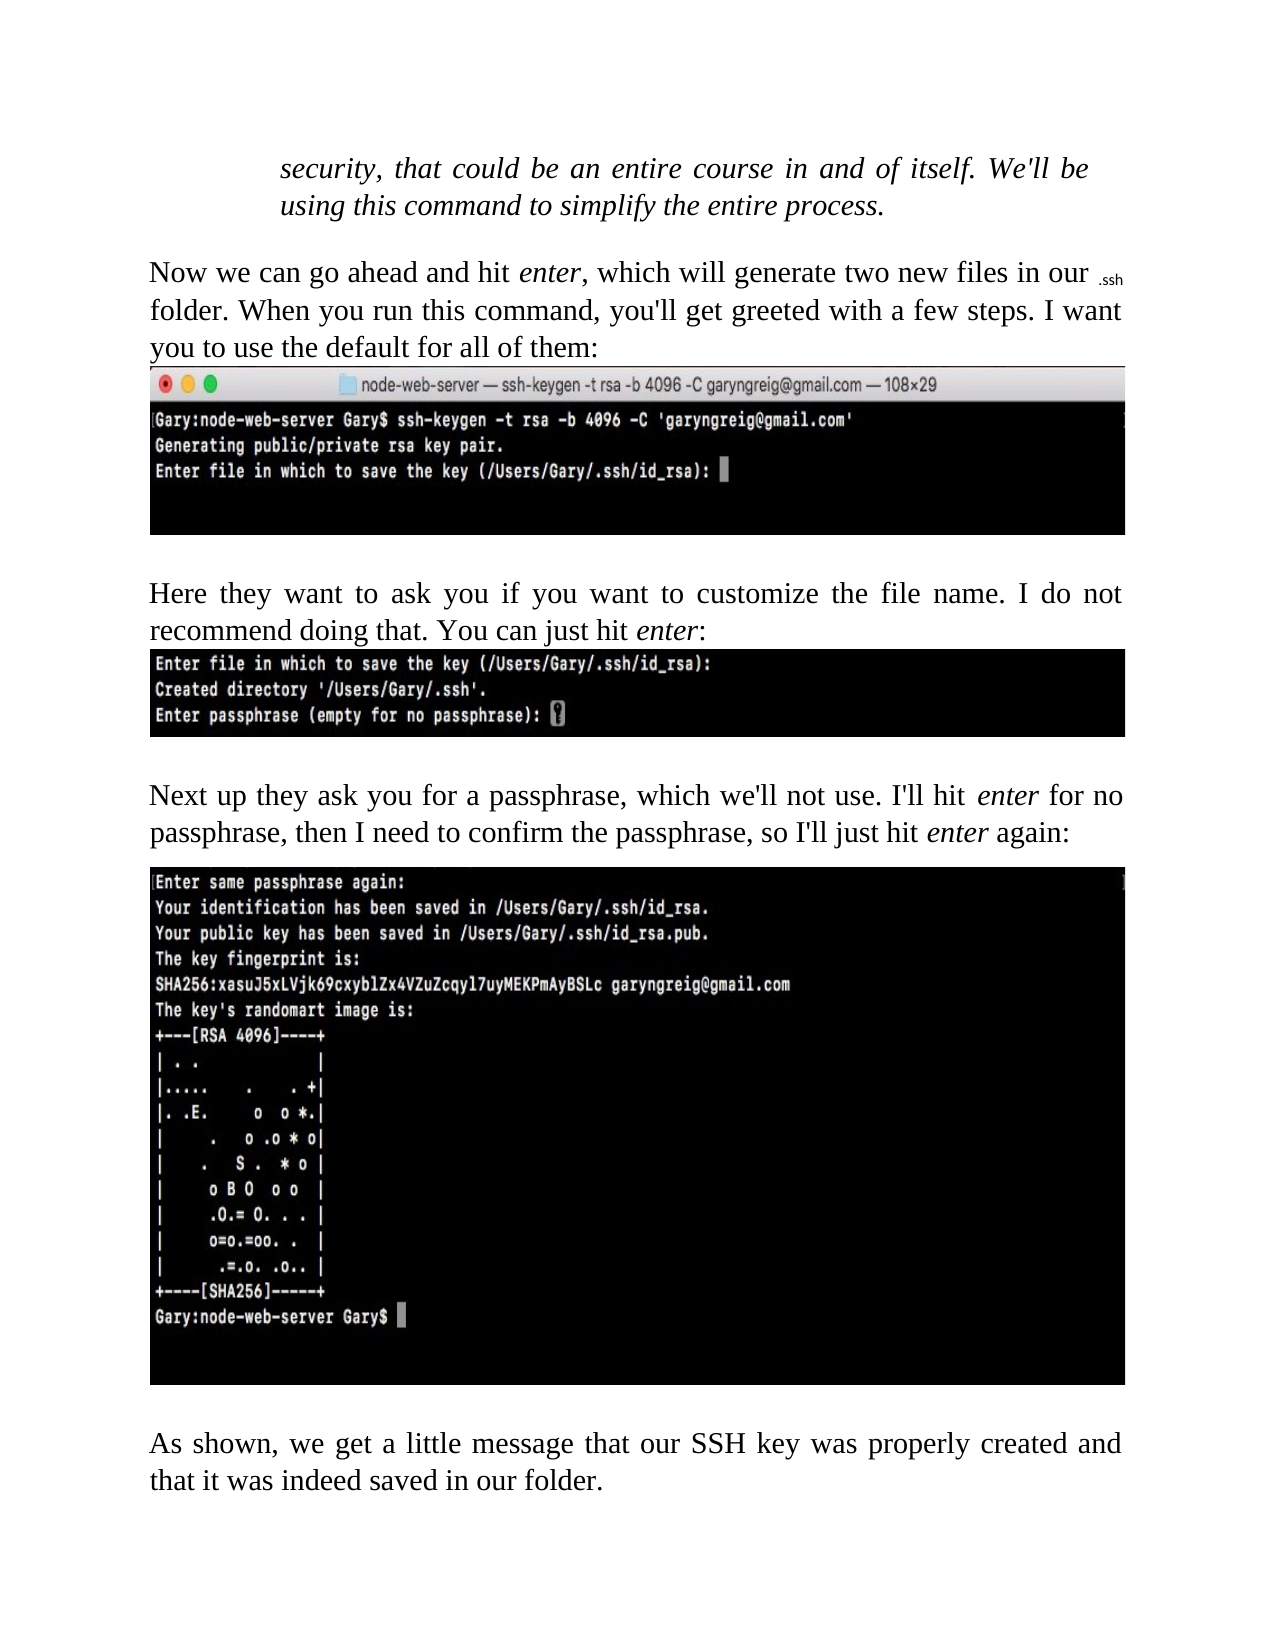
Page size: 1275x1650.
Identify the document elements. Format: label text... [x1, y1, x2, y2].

text Here they want to ask you if you want to customize the file name. I do not recommend doing that. You can just hit enter: [148, 575, 1123, 647]
text Now we can go ahead and hit enter, which will generate two new files in our .ssh folder. When you run this command, you'll get greeted with a few steps. I want you to use the default for all of them: [148, 254, 1123, 364]
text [279, 150, 1094, 222]
picture [150, 867, 1125, 1385]
picture [150, 649, 1125, 737]
text Next up they ask you for a passphrase, which we'll not use. I'll hit enter for no passphrase, then I need to confirm the passphrase, so I'll just hit enter again: [148, 777, 1123, 849]
text As shown, we get a little message that our SSH key was properly created and that it was indeed saved in our folder. [148, 1425, 1123, 1497]
picture [150, 366, 1125, 535]
